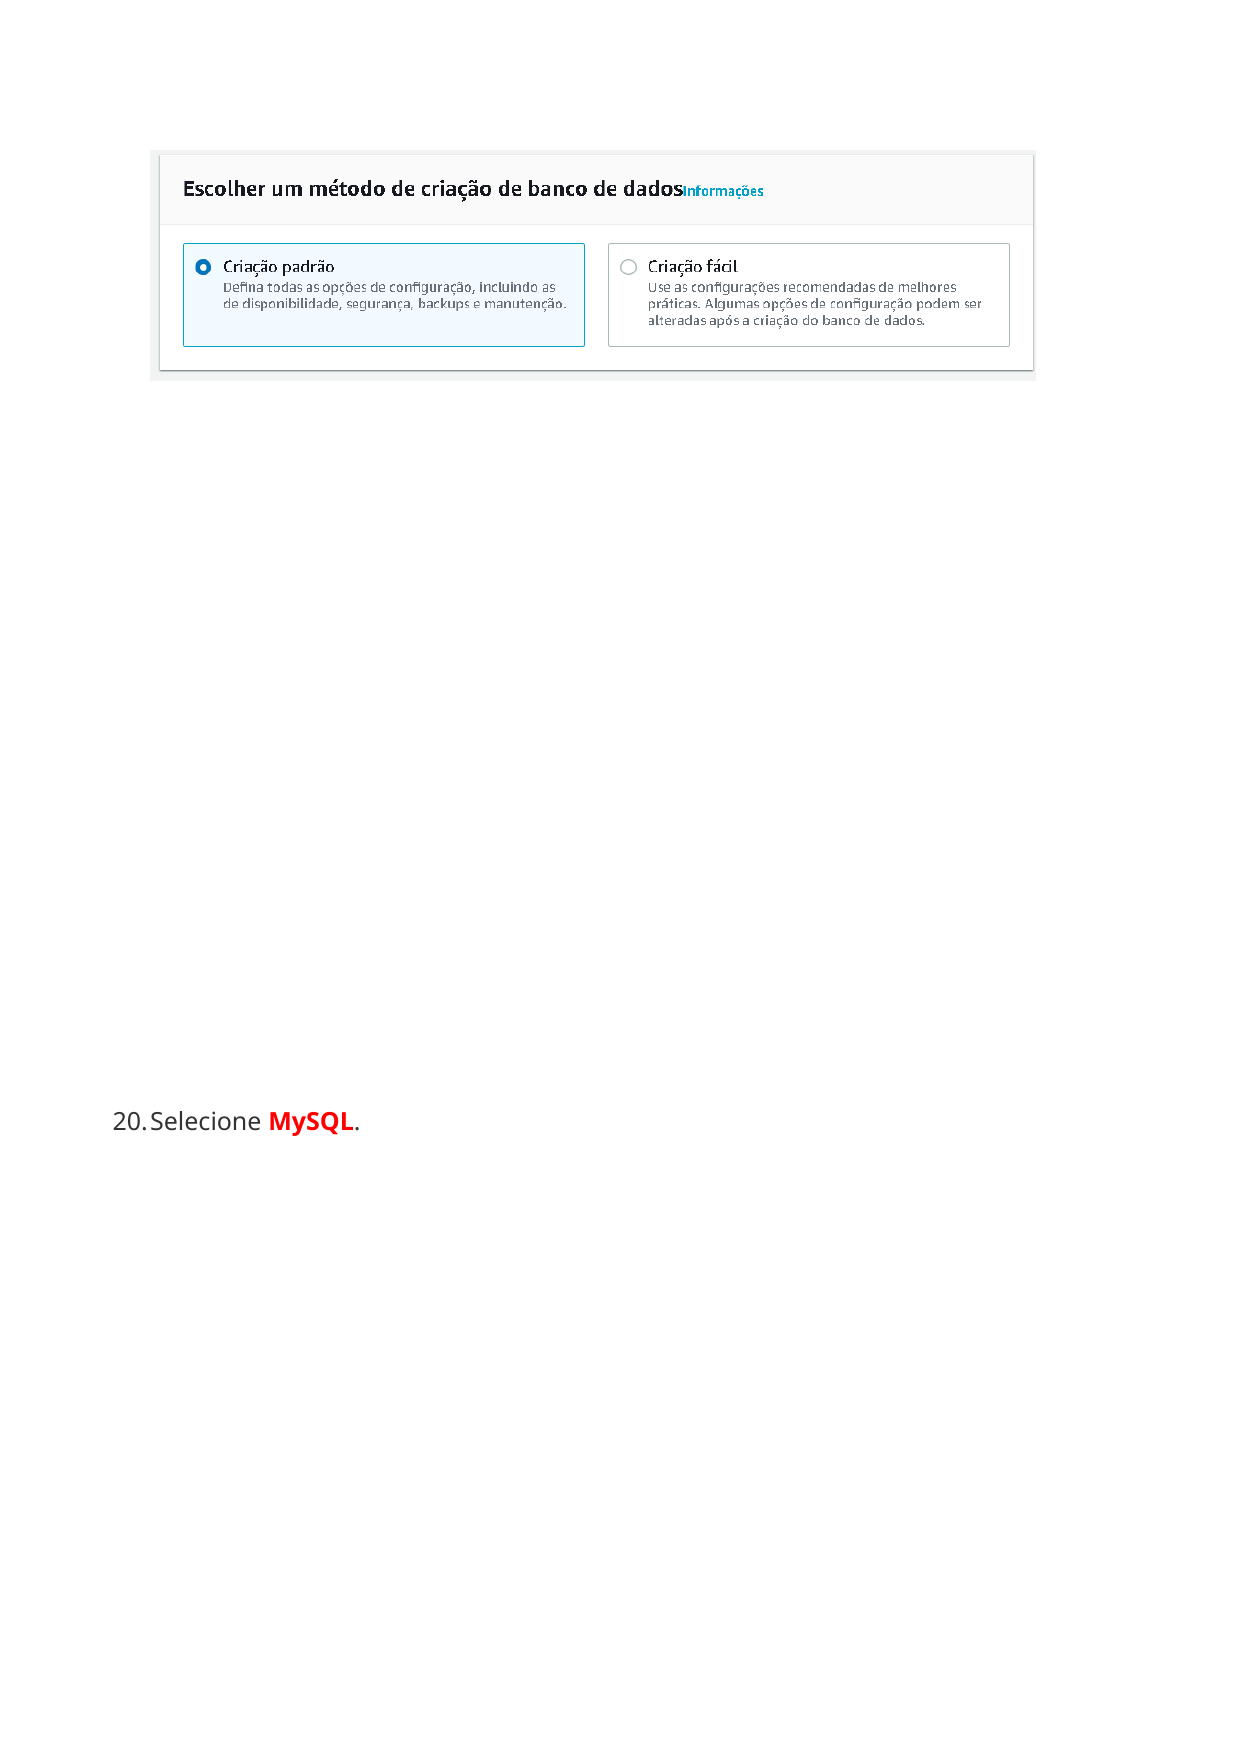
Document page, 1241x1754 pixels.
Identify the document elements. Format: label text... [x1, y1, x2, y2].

picture [150, 150, 1036, 381]
list Selecione MySQL. [112, 1103, 1090, 1137]
